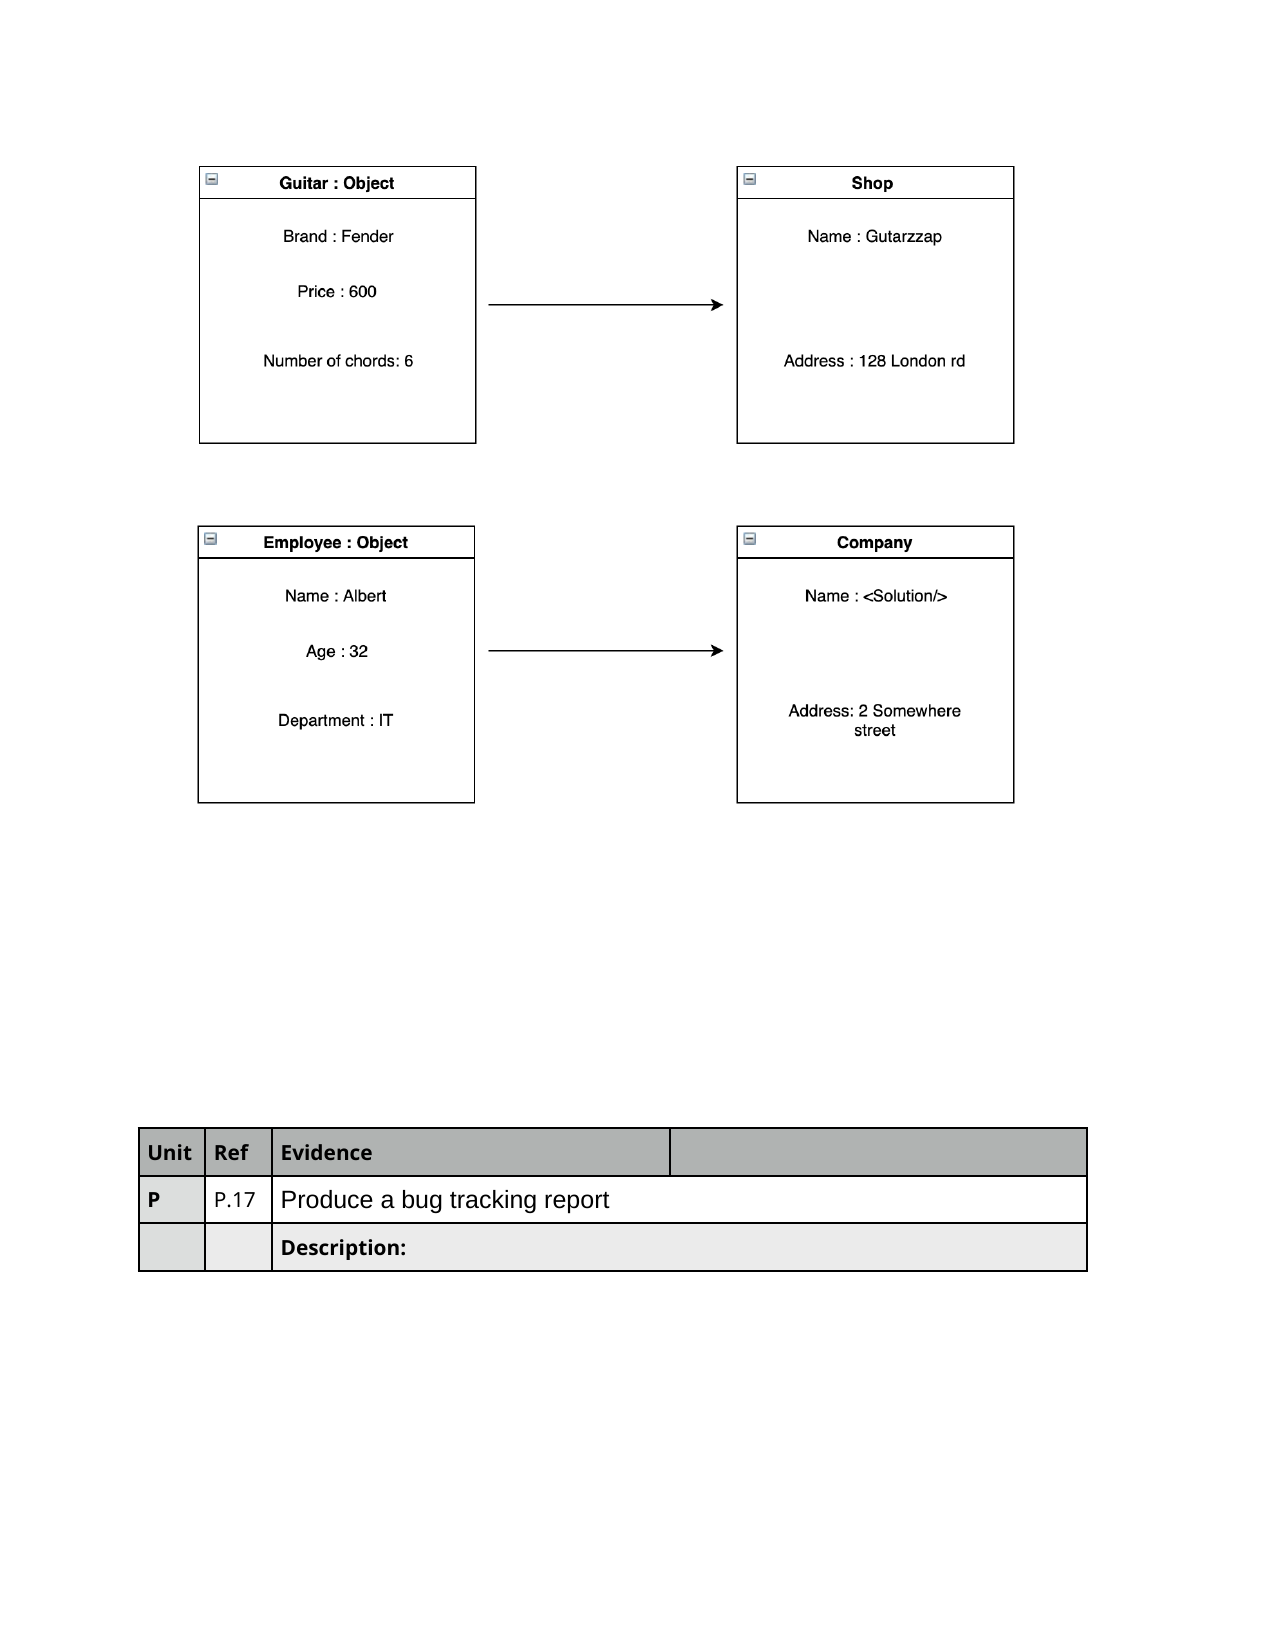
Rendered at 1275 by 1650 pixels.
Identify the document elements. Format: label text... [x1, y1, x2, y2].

table_cell P [140, 1177, 204, 1222]
picture [150, 150, 1125, 846]
table_header Evidence [273, 1129, 669, 1175]
table_cell [140, 1224, 204, 1270]
table_header Ref [206, 1129, 271, 1175]
table_cell Description: [273, 1224, 1086, 1270]
table_header Unit [140, 1129, 204, 1175]
table_cell Produce a bug tracking report [273, 1177, 1086, 1222]
table_cell [206, 1224, 271, 1270]
table_cell P.17 [206, 1177, 271, 1222]
table_header [671, 1129, 1086, 1175]
